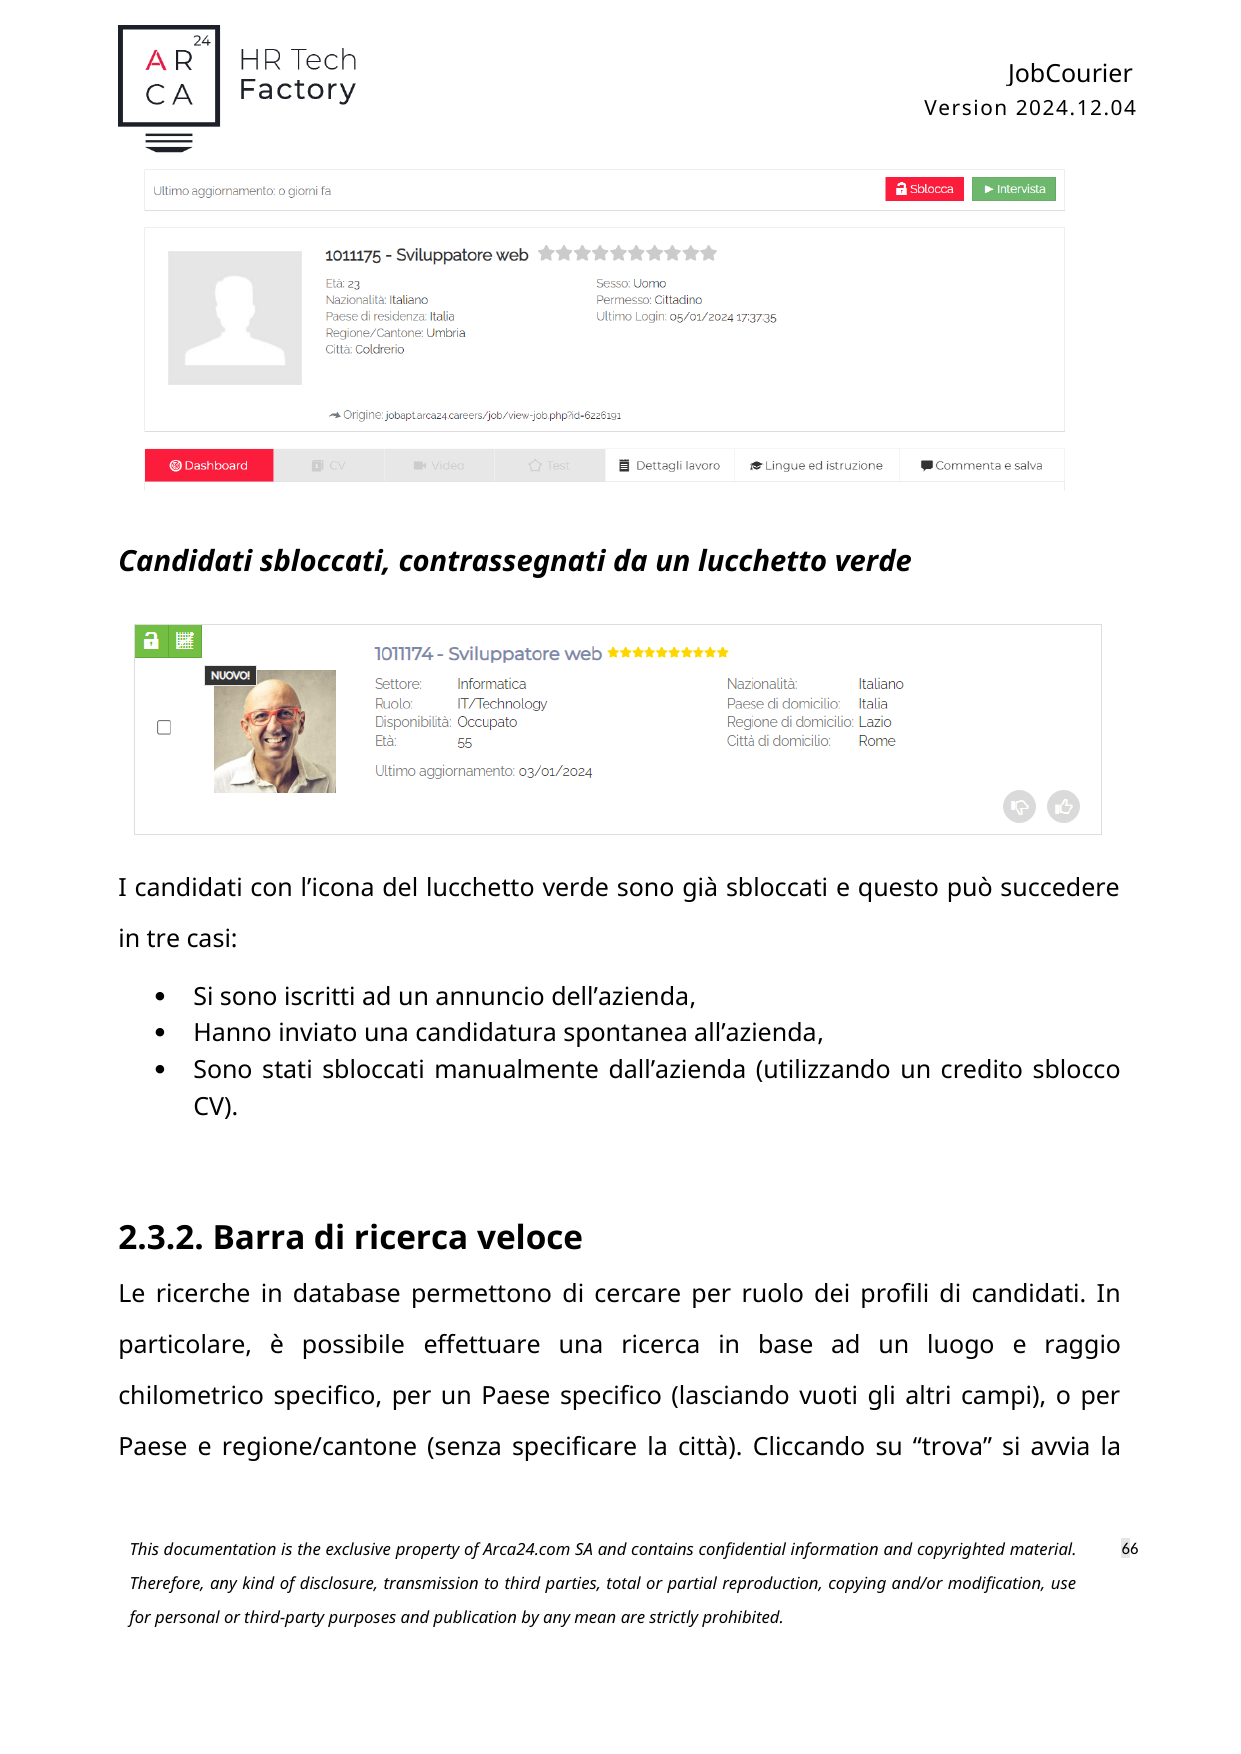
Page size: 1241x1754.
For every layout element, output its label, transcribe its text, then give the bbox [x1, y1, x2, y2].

list Si sono iscritti ad un annuncio dell’azienda, [156, 978, 1122, 1012]
subtitle Candidati sbloccati, contrassegnati da un lucchetto verde [118, 540, 1122, 580]
list Hanno inviato una candidatura spontanea all’azienda, [156, 1015, 1122, 1049]
picture [112, 22, 360, 155]
list Sono stati sbloccati manualmente dall’azienda (utilizzando un credito sblocco CV). [156, 1052, 1122, 1123]
text I candidati con l’icona del lucchetto verde sono già sbloccati e questo può succedere in tre casi: [118, 853, 1122, 955]
subtitle 2.3.2. Barra di ricerca veloce [118, 1214, 1122, 1259]
picture [118, 612, 1122, 853]
picture [118, 156, 1122, 491]
